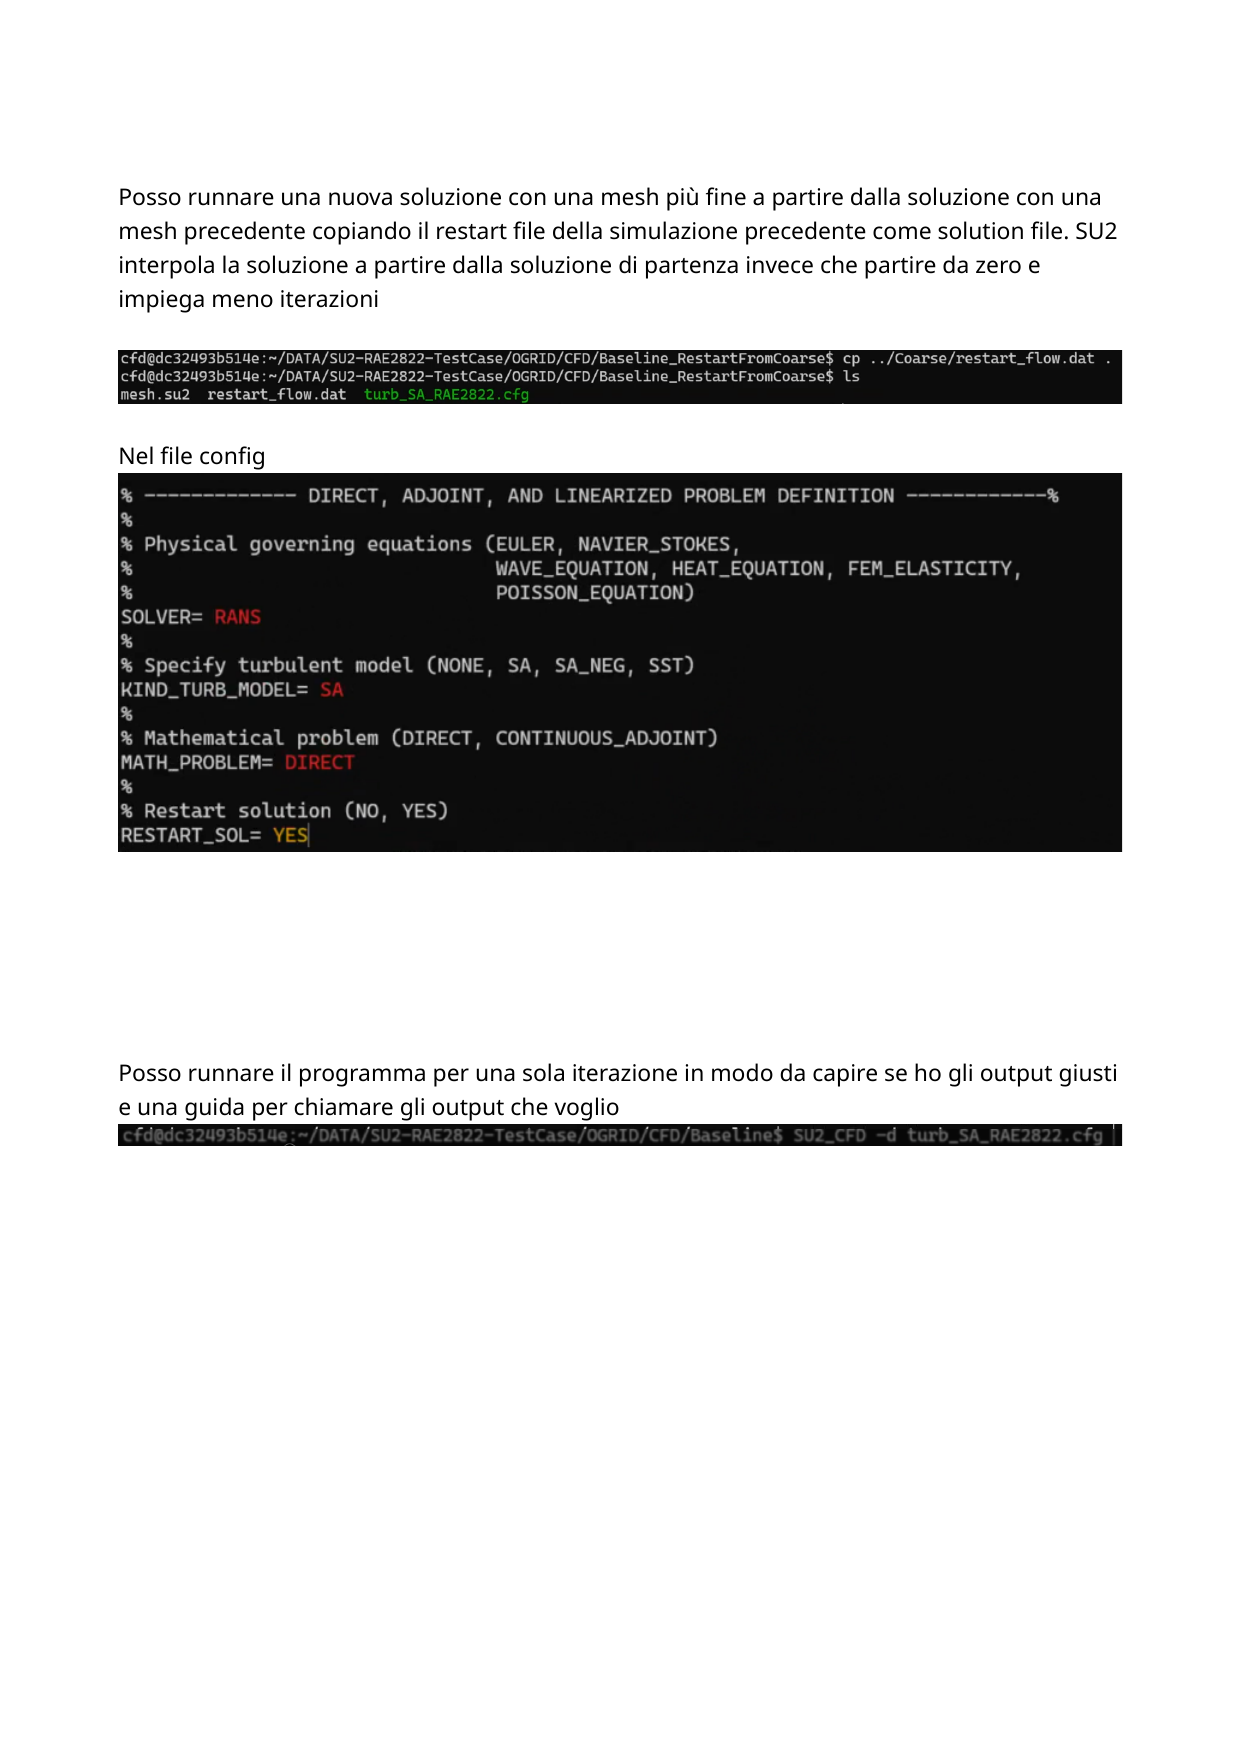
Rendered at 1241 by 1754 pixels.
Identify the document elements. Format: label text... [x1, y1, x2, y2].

text Posso runnare una nuova soluzione con una mesh più fine a partire dalla soluzione con una mesh precedente copiando il restart file della simulazione precedente come solution file. SU2 interpola la soluzione a partire dalla soluzione di partenza invece che partire da zero e impiega meno iterazioni [118, 181, 1122, 314]
picture [118, 473, 1123, 852]
picture [118, 350, 1123, 404]
picture [118, 1124, 1123, 1146]
text Posso runnare il programma per una sola iterazione in modo da capire se ho gli output giusti e una guida per chiamare gli output che voglio [118, 1057, 1122, 1122]
text Nel file config [118, 440, 1122, 471]
